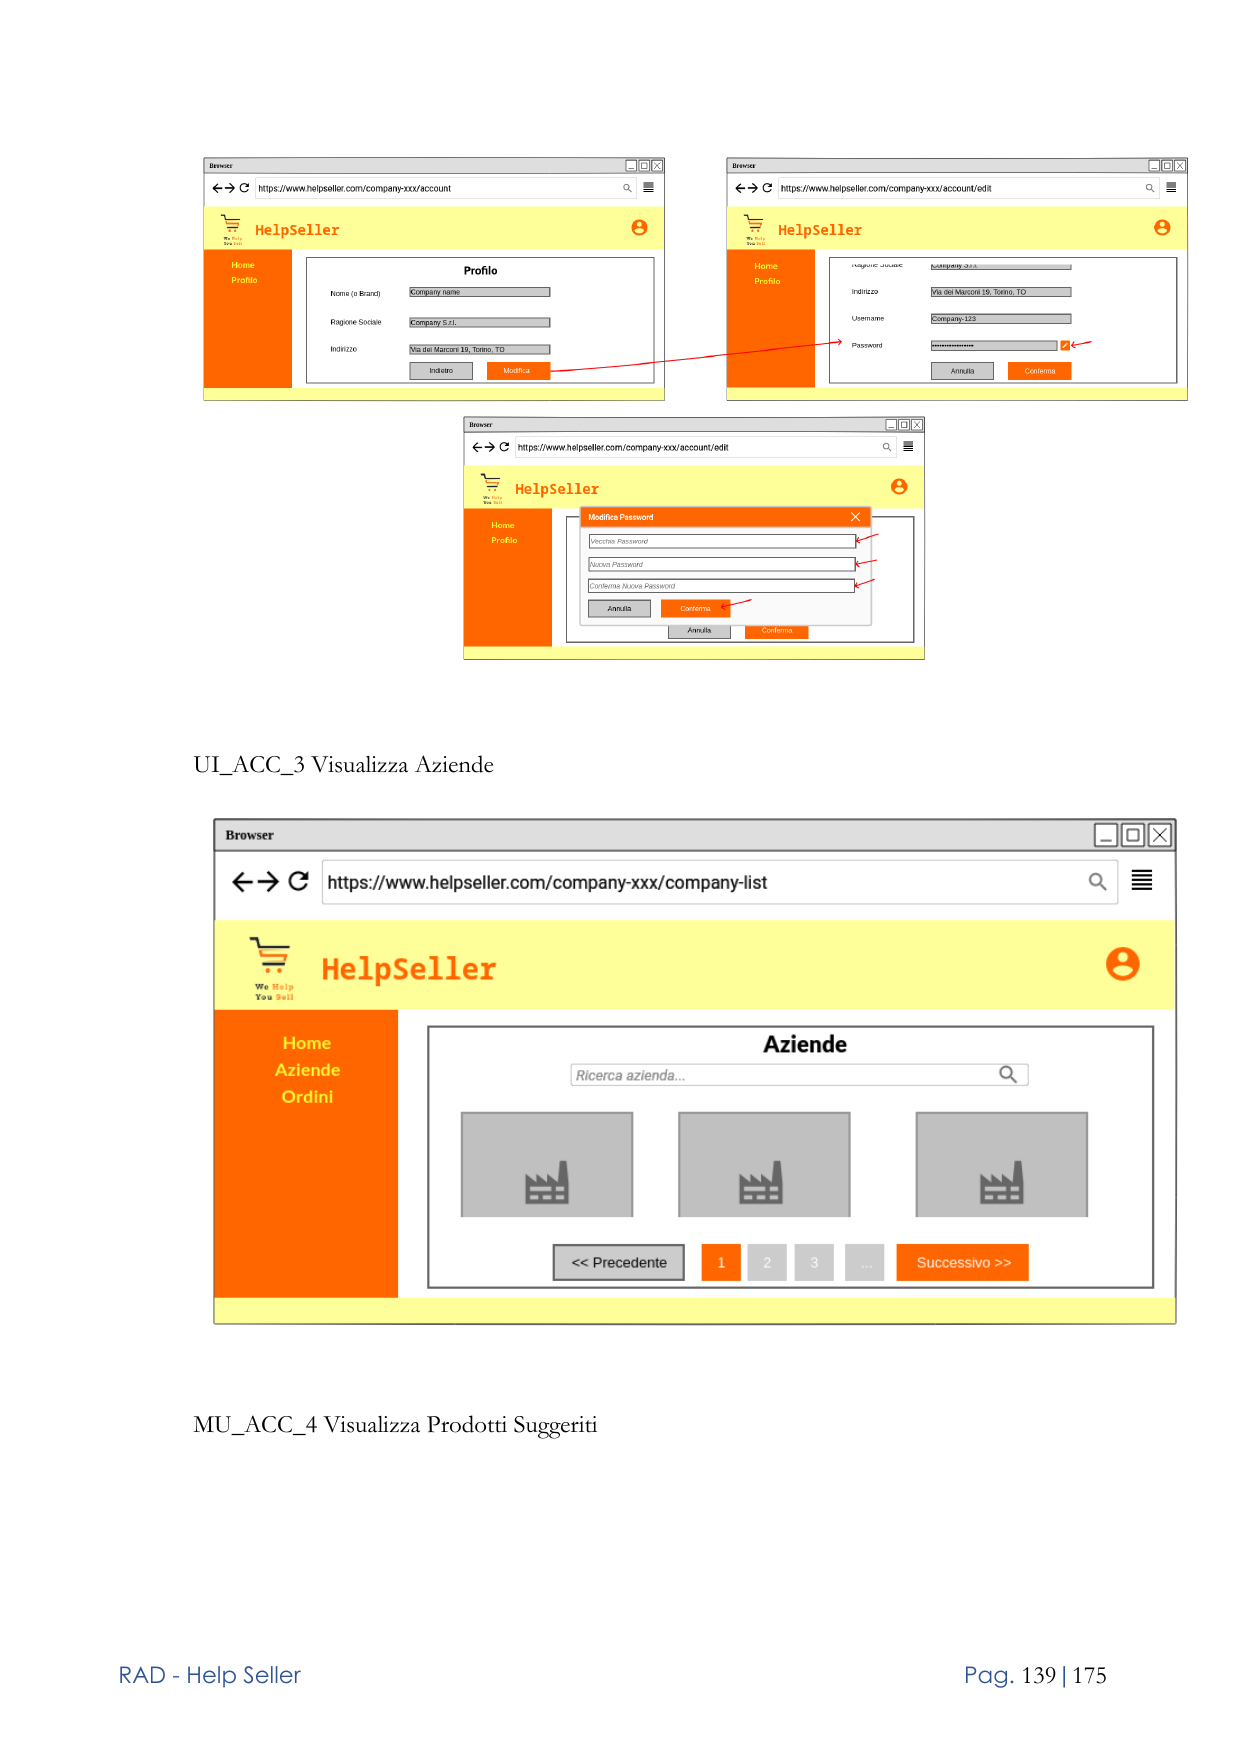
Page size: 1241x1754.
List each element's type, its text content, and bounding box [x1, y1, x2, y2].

text MU_ACC_4 Visualizza Prodotti Suggeriti [118, 1411, 1122, 1439]
picture [193, 797, 1197, 1346]
picture [193, 147, 1198, 670]
text UI_ACC_3 Visualizza Aziende [118, 751, 1122, 779]
